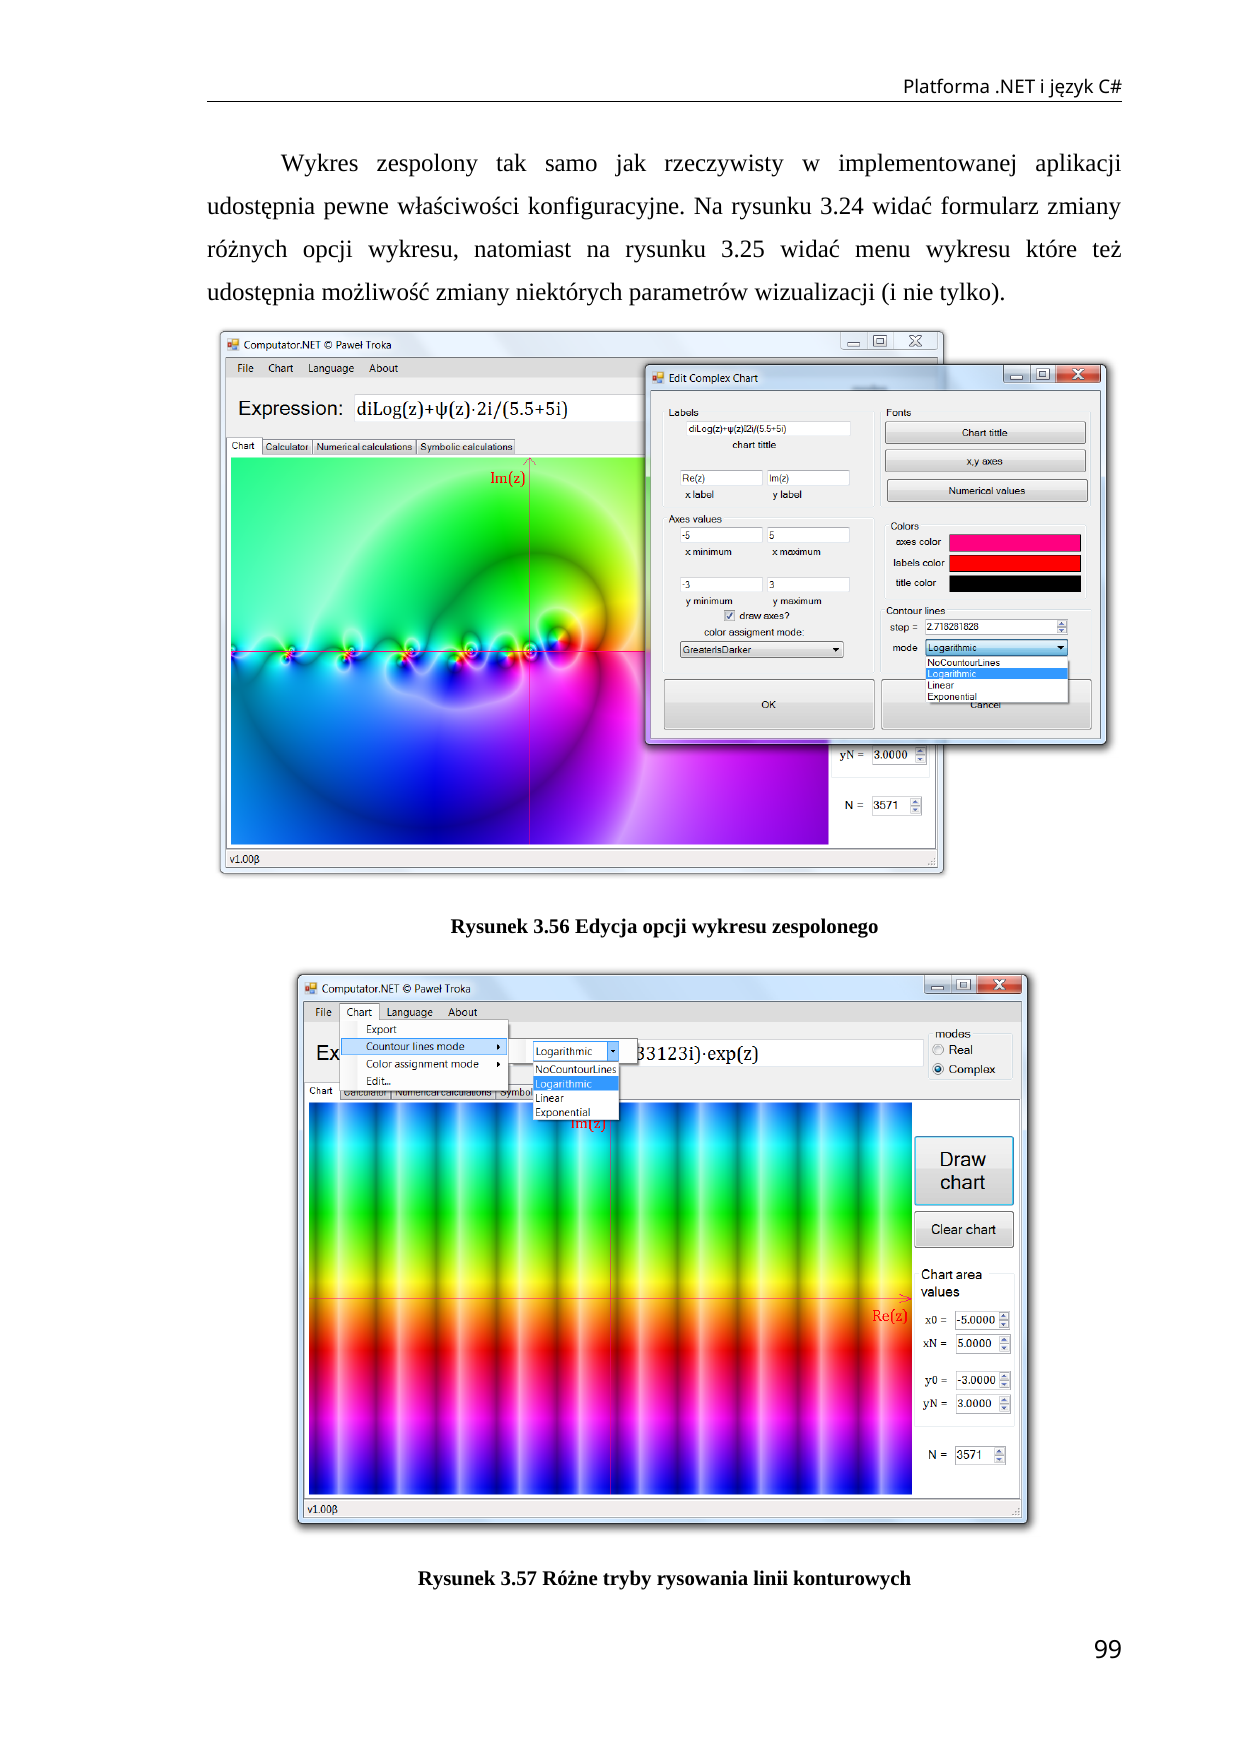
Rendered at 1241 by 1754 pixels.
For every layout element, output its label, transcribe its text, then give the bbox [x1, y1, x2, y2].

picture [285, 963, 1044, 1540]
text Wykres zespolony tak samo jak rzeczywisty w implementowanej aplikacji udostępnia pewne właściwości konfiguracyjne. Na rysunku 3.24 widać formularz zmiany różnych opcji wykresu, natomiast na rysunku 3.25 widać menu wykresu które też udostępnia możliwość zmiany niektórych parametrów wizualizacji (i nie tylko). [207, 148, 1122, 306]
picture [206, 320, 1123, 888]
